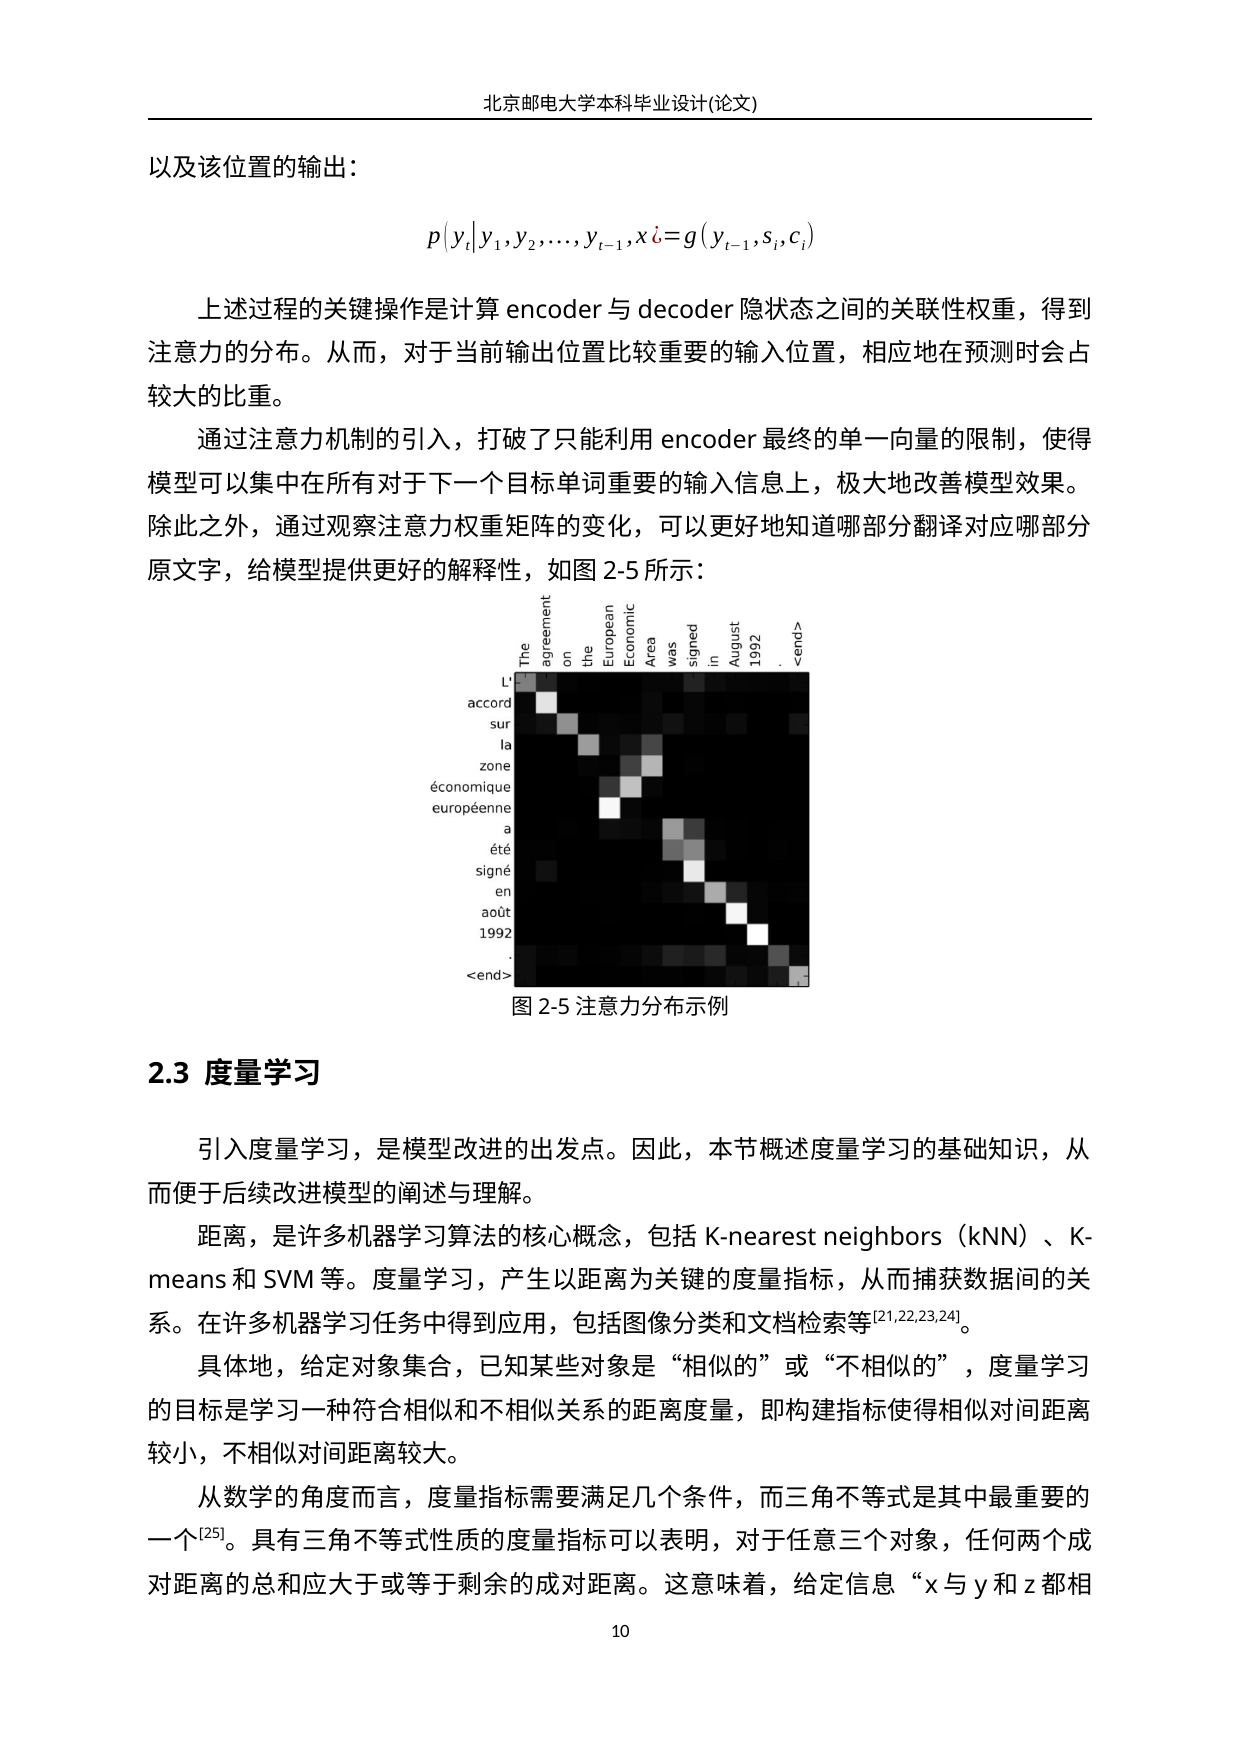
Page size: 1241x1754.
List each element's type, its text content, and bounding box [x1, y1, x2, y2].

subtitle 2.3 度量学习 [148, 1050, 1092, 1092]
text 距离，是许多机器学习算法的核心概念，包括K-nearest neighbors（kNN）、K-means和SVM等。度量学习，产生以距离为关键的度量指标，从而捕获数据间的关系。在许多机器学习任务中得到应用，包括图像分类和文档检索等[21,22,23,24]。 [148, 1217, 1092, 1340]
picture [430, 593, 811, 989]
text 以及该位置的输出： [148, 148, 1092, 184]
text 上述过程的关键操作是计算encoder与decoder隐状态之间的关联性权重，得到注意力的分布。从而，对于当前输出位置比较重要的输入位置，相应地在预测时会占较大的比重。 [148, 289, 1092, 413]
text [148, 1477, 1092, 1600]
text 具体地，给定对象集合，已知某些对象是“相似的”或“不相似的”，度量学习的目标是学习一种符合相似和不相似关系的距离度量，即构建指标使得相似对间距离较小，不相似对间距离较大。 [148, 1347, 1092, 1470]
text 通过注意力机制的引入，打破了只能利用encoder最终的单一向量的限制，使得模型可以集中在所有对于下一个目标单词重要的输入信息上，极大地改善模型效果。除此之外，通过观察注意力权重矩阵的变化，可以更好地知道哪部分翻译对应哪部分原文字，给模型提供更好的解释性，如图2-5所示： [148, 420, 1092, 586]
text 图2-5 注意力分布示例 [148, 989, 1092, 1021]
text 引入度量学习，是模型改进的出发点。因此，本节概述度量学习的基础知识，从而便于后续改进模型的阐述与理解。 [148, 1130, 1092, 1209]
